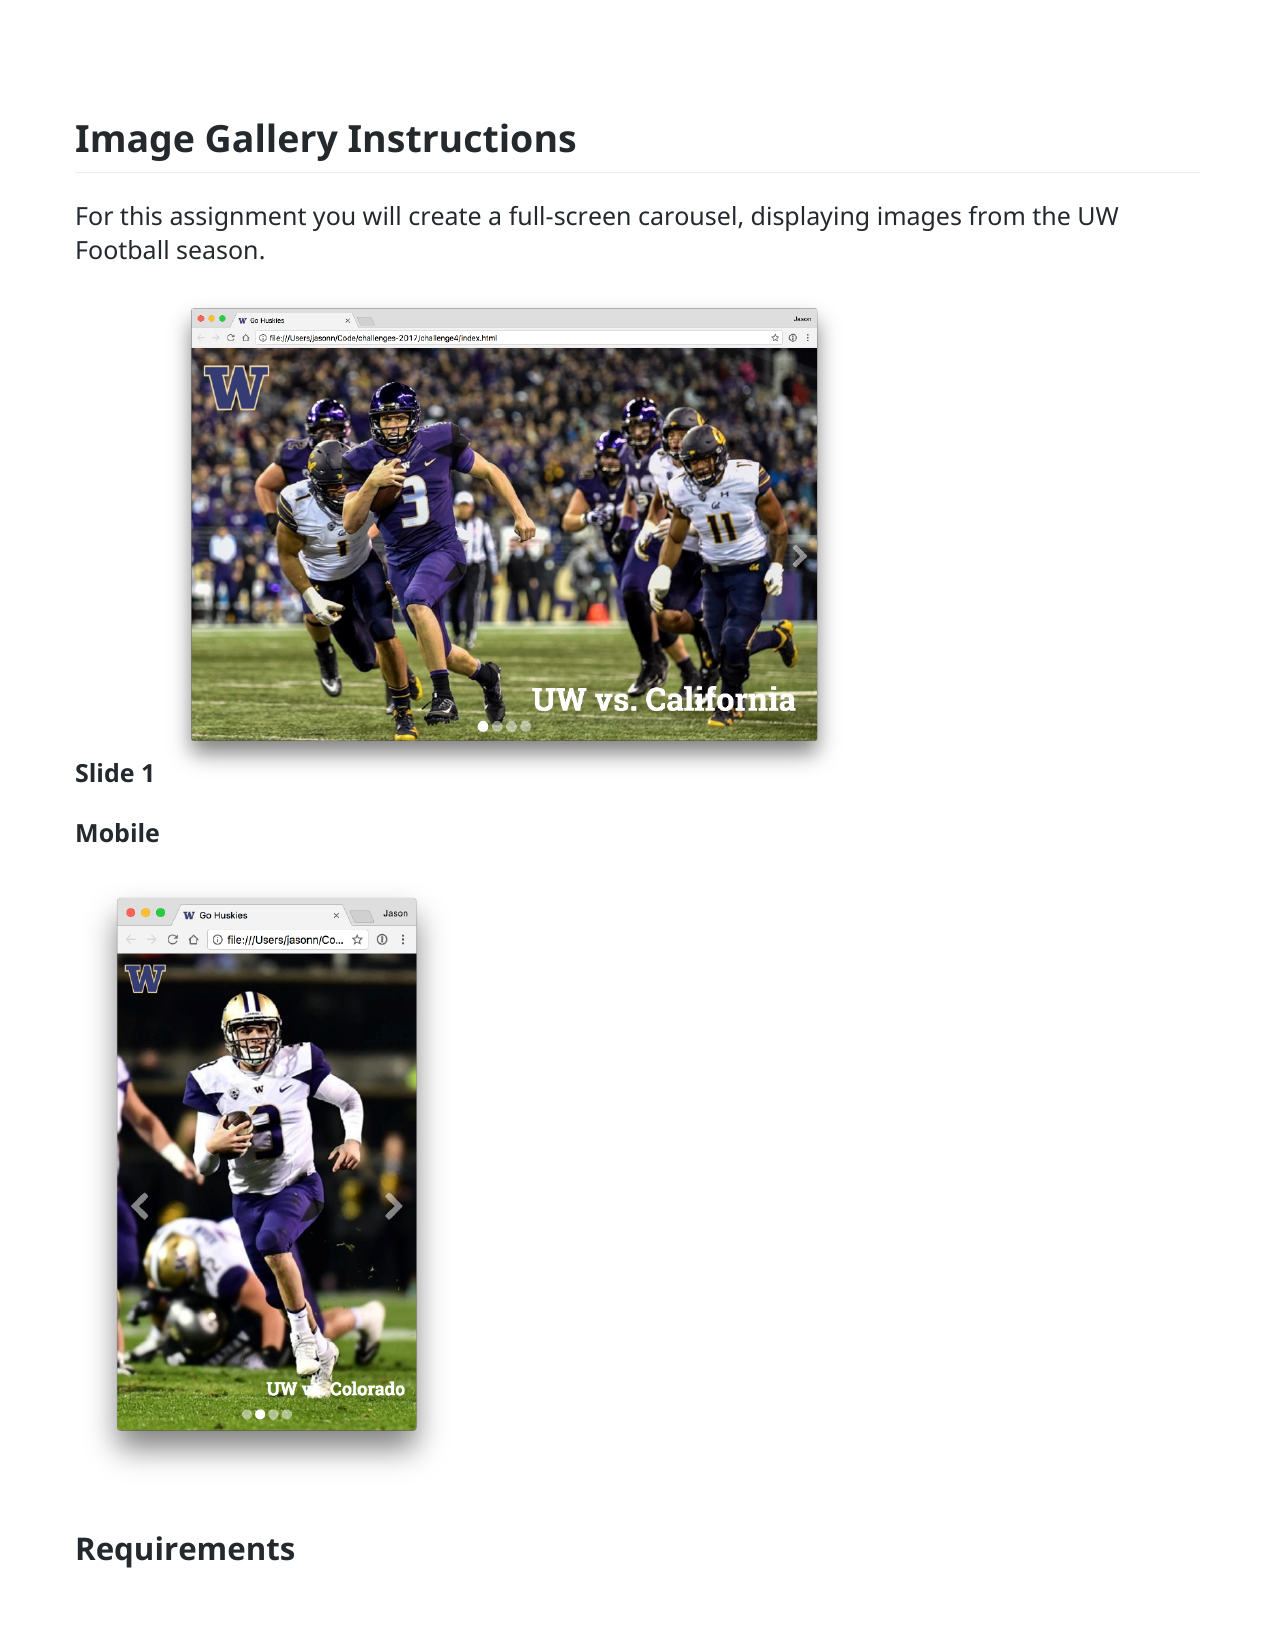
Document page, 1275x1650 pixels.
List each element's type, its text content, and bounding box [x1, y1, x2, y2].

text Mobile [75, 815, 1200, 849]
picture [161, 291, 847, 783]
text For this assignment you will create a full-screen carousel, displaying images from the UW Football season. [75, 198, 1200, 267]
picture [75, 874, 458, 1490]
text Image Gallery Instructions [75, 112, 1200, 172]
text Requirements [75, 1527, 1200, 1569]
